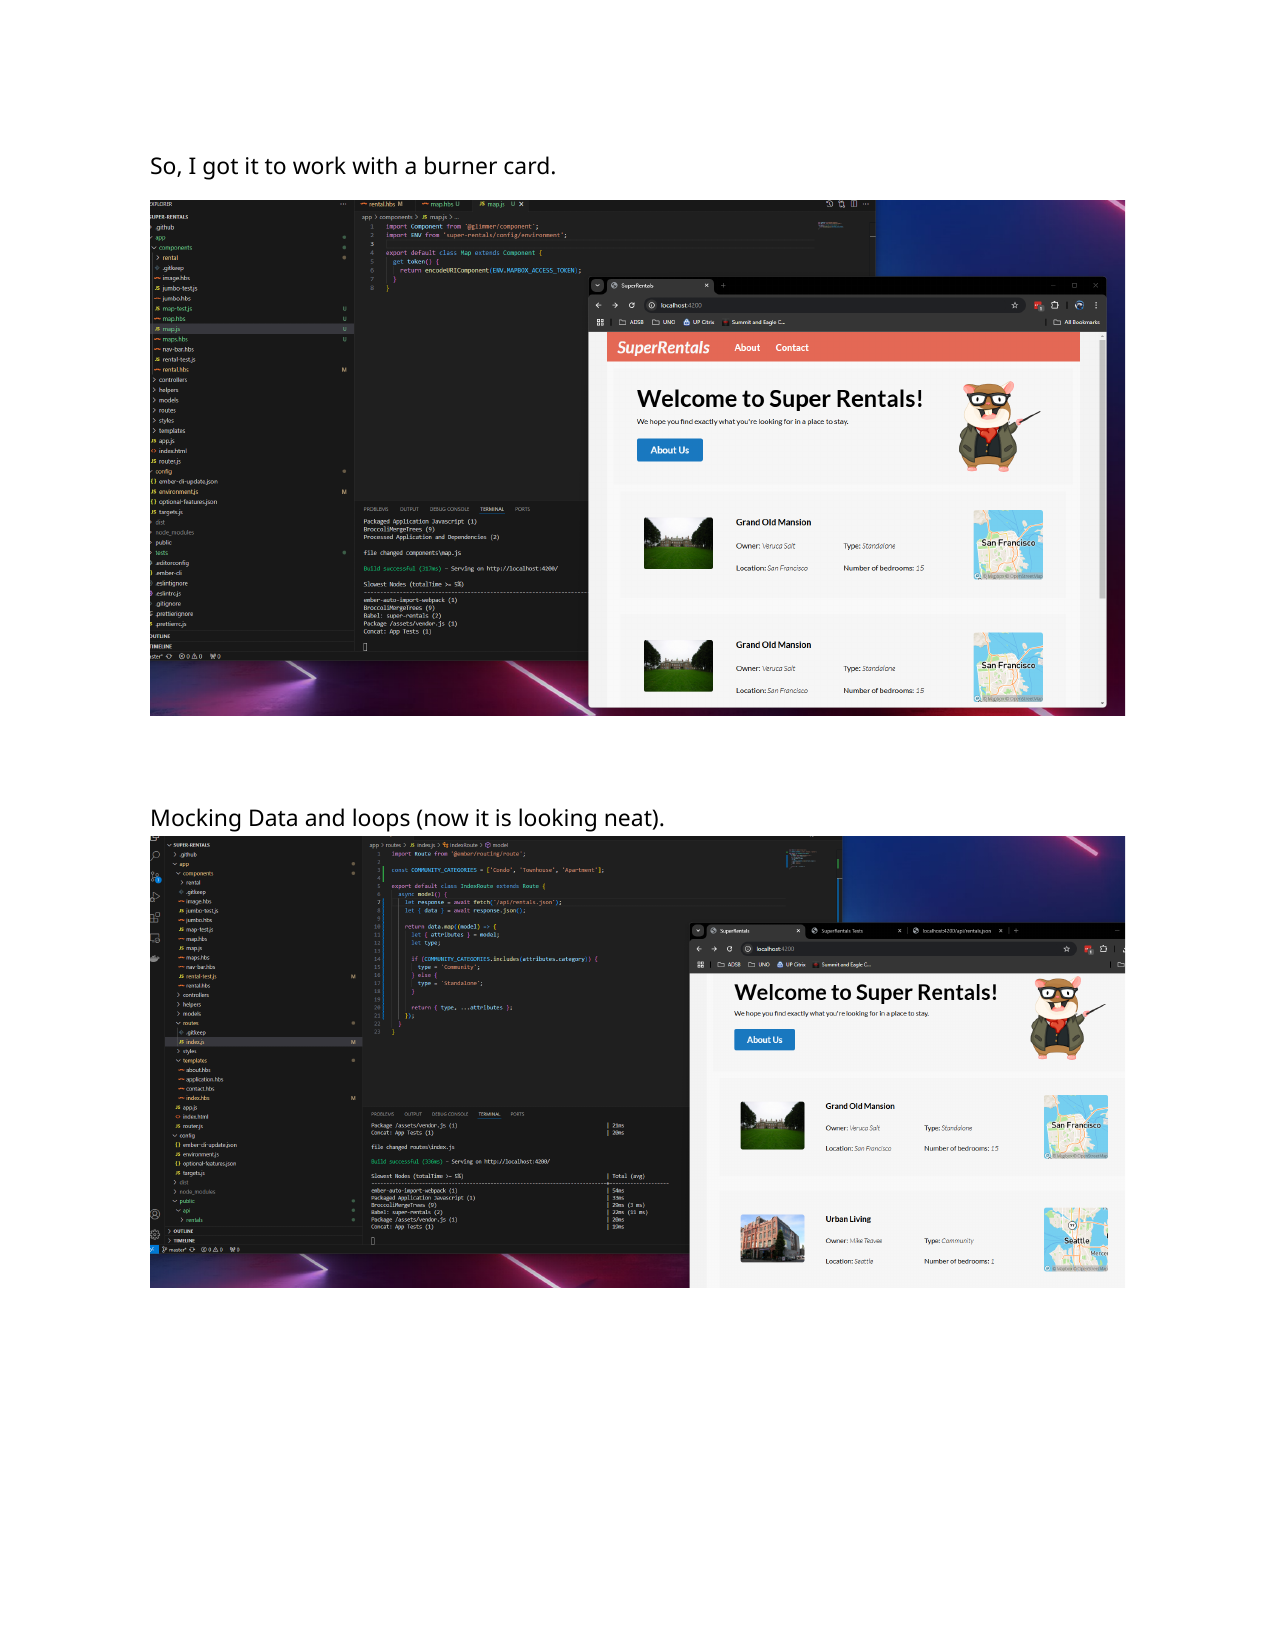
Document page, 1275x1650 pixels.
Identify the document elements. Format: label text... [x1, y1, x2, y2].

picture [150, 200, 1125, 716]
text So, I got it to work with a burner card. [150, 150, 1125, 181]
picture [150, 836, 1125, 1288]
text Mocking Data and loops (now it is looking neat). [150, 802, 1125, 836]
